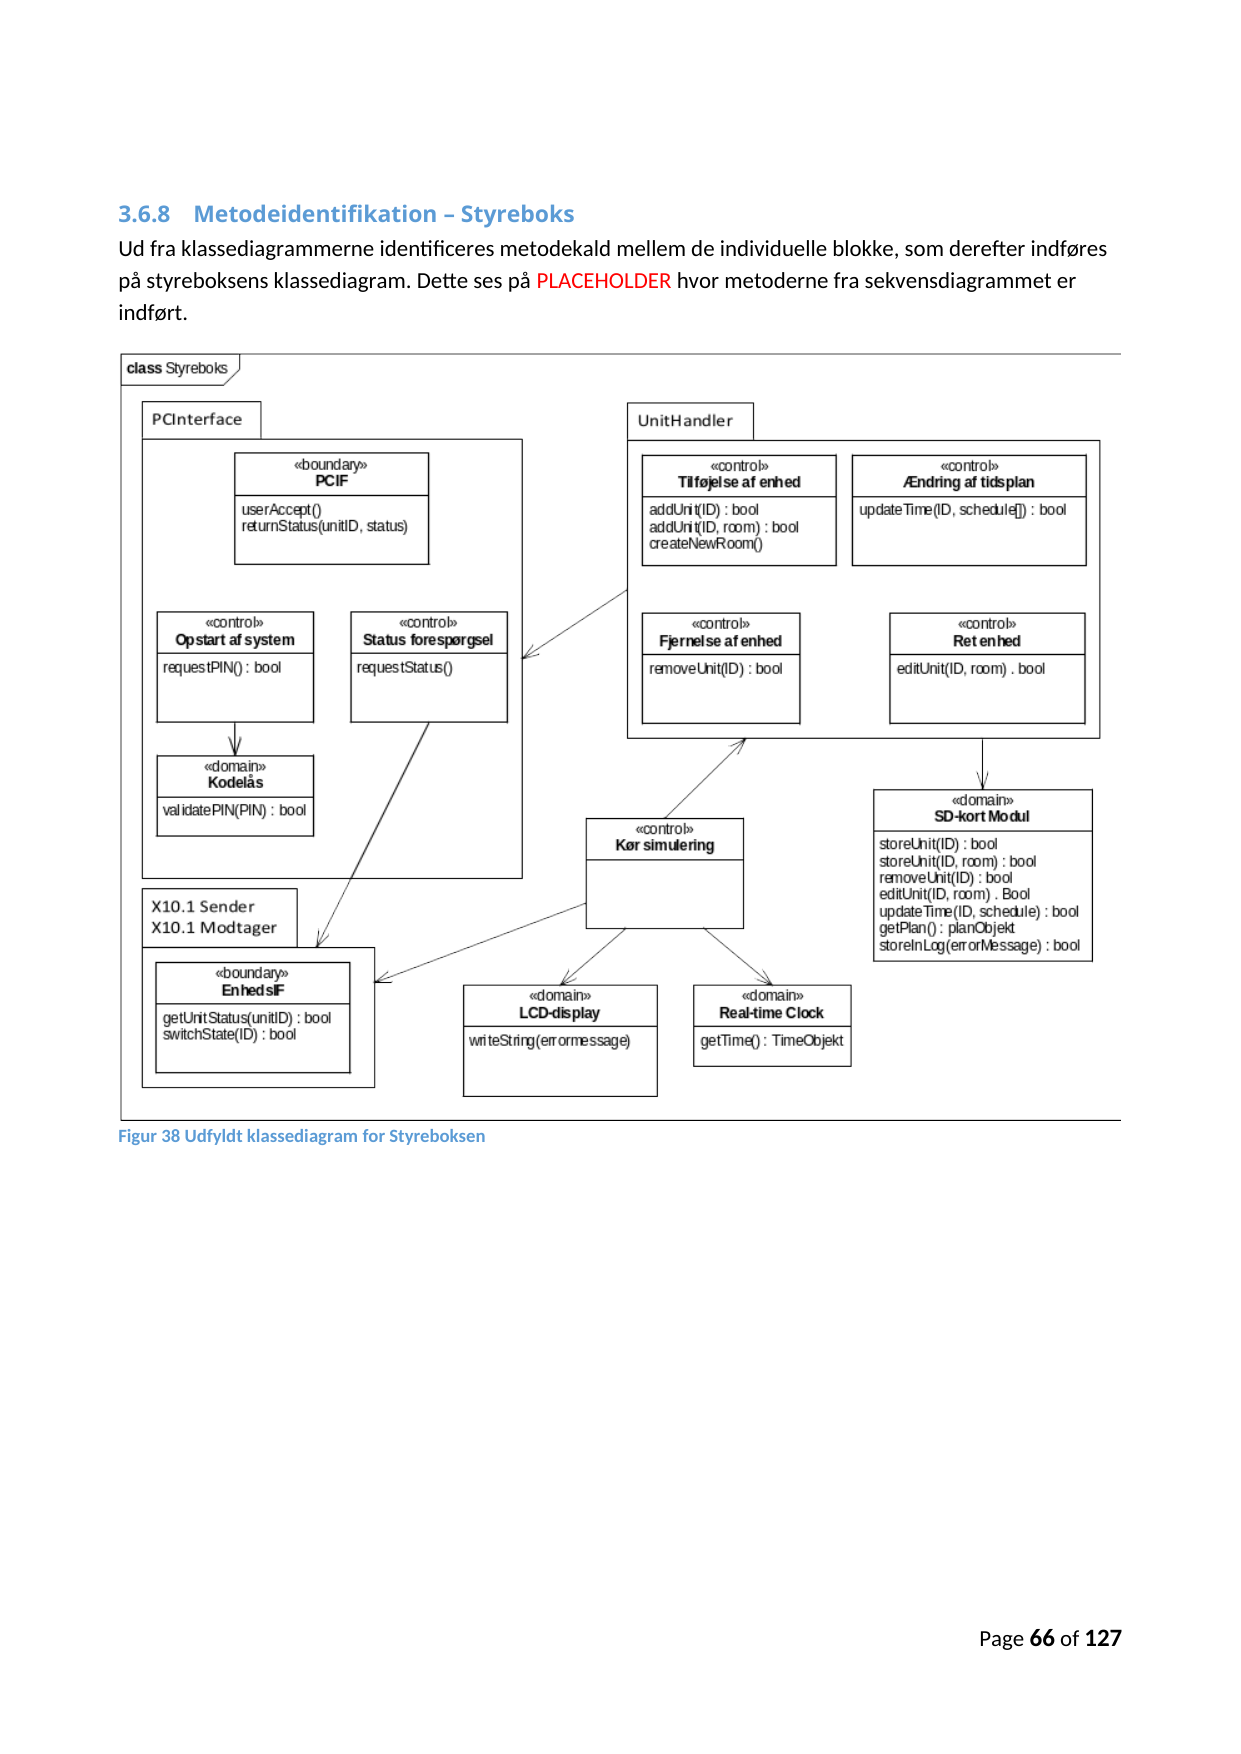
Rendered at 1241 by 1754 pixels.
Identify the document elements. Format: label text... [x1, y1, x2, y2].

text Ud fra klassediagrammerne identificeres metodekald mellem de individuelle blokke, som derefter indføres på styreboksens klassediagram. Dette ses på PLACEHOLDER hvor metoderne fra sekvensdiagrammet er indført. [118, 234, 1122, 326]
subtitle Metodeidentifikation – Styreboks [118, 198, 1122, 229]
